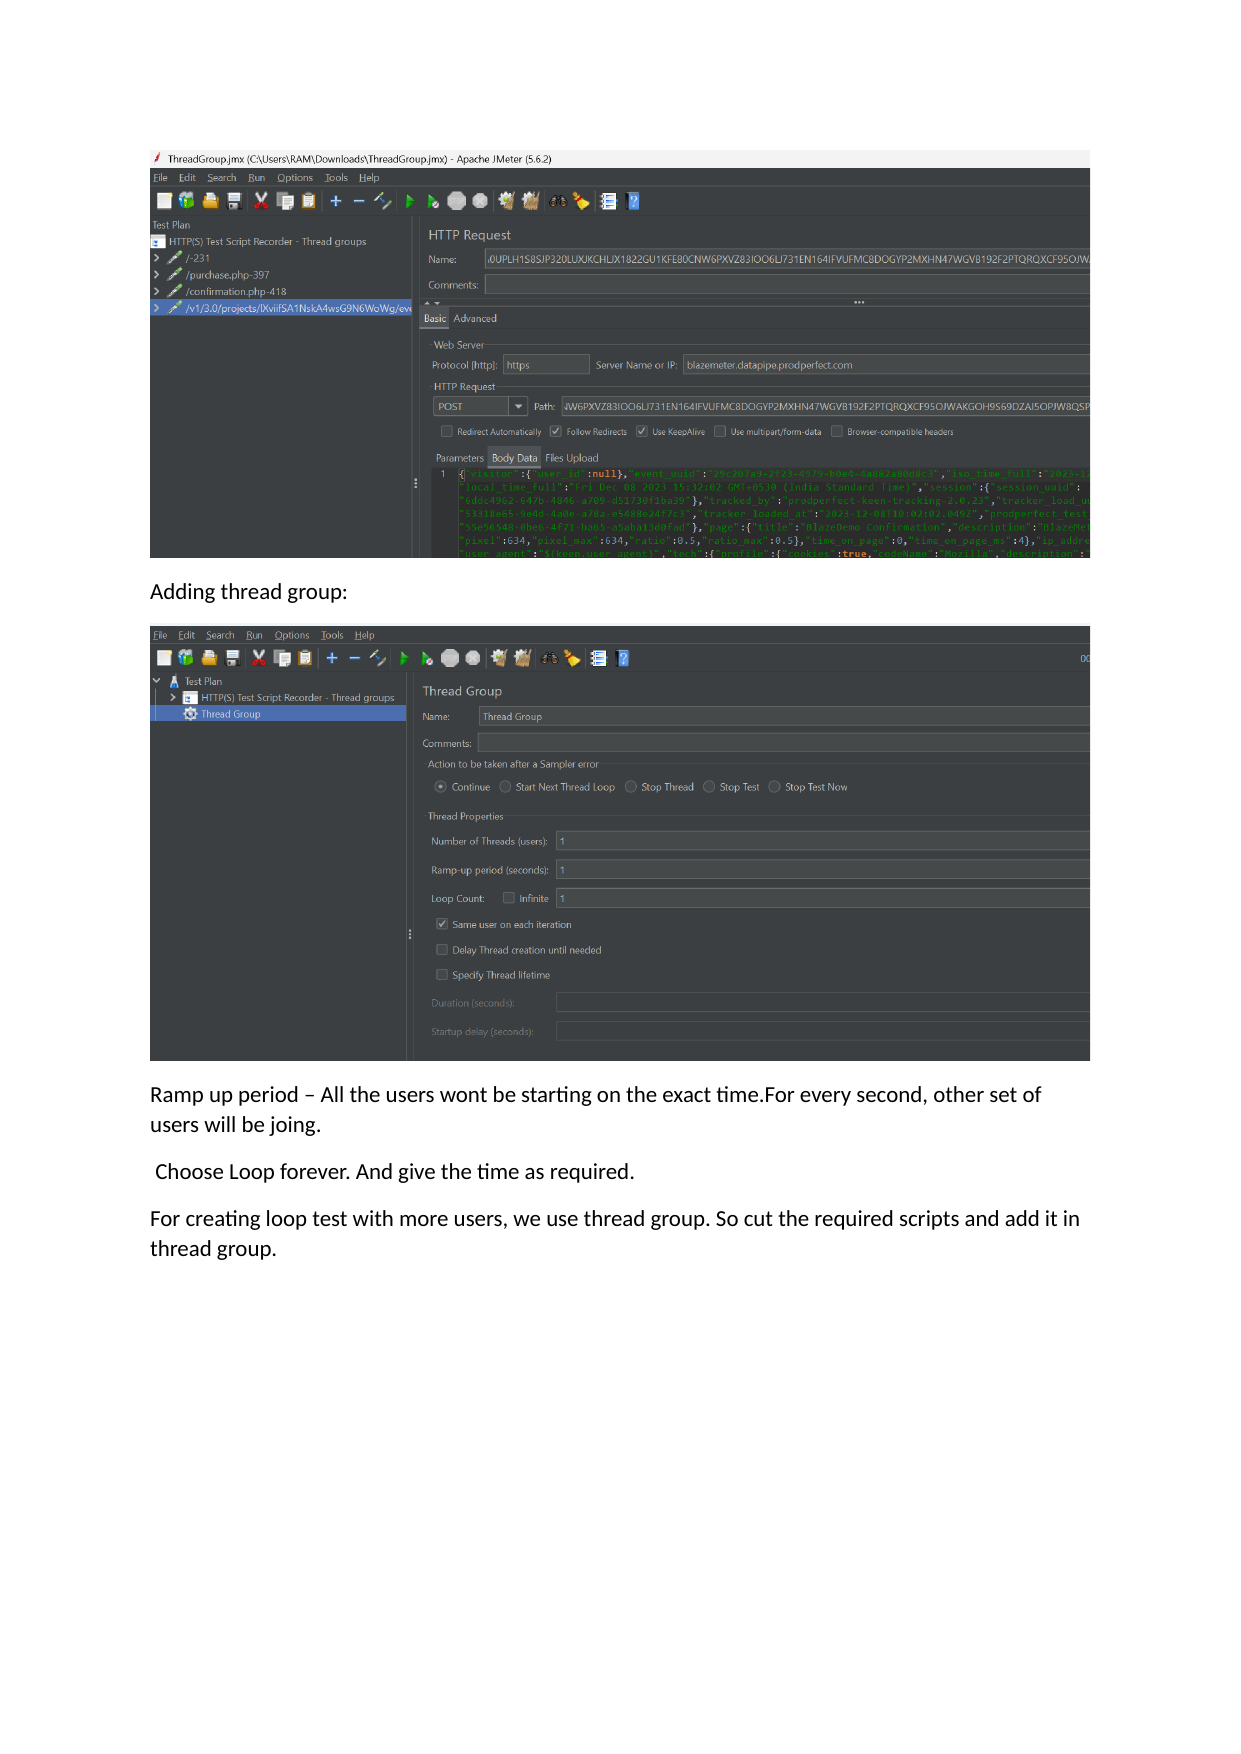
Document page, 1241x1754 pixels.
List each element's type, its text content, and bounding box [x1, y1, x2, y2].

text Adding thread group: [150, 577, 1090, 605]
picture [150, 150, 1091, 558]
text For creating loop test with more users, we use thread group. So cut the required scripts and add it in thread group. [150, 1204, 1090, 1262]
picture [150, 623, 1091, 1061]
text Choose Loop forever. And give the time as required. [150, 1157, 1090, 1185]
text Ramp up period – All the users wont be starting on the exact time.For every second, other set of users will be joing. [150, 1080, 1090, 1138]
